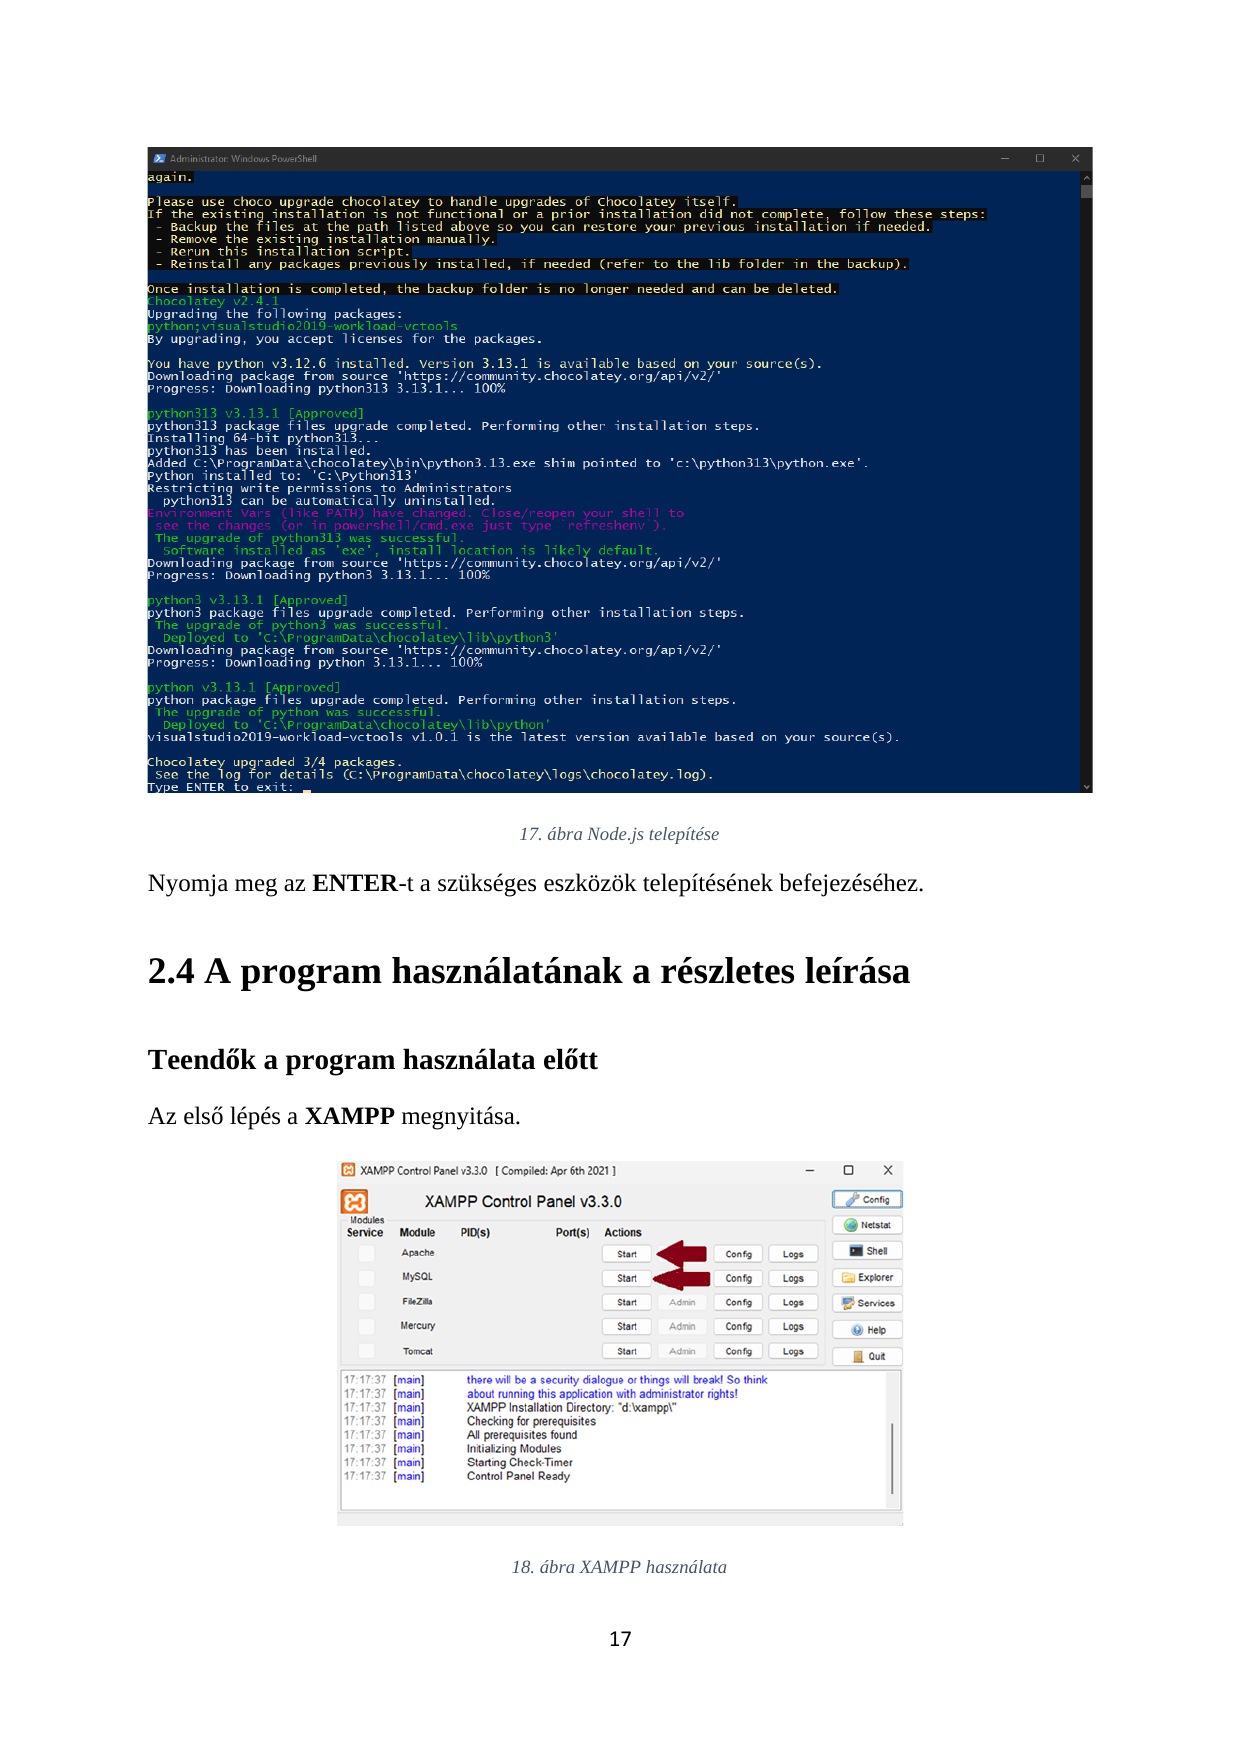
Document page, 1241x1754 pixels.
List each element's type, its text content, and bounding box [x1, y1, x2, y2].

text 17. ábra Node.js telepítése [148, 823, 1093, 845]
subtitle Teendők a program használata előtt [148, 1042, 1093, 1076]
text Nyomja meg az ENTER-t a szükséges eszközök telepítésének befejezéséhez. [148, 868, 1093, 897]
picture [337, 1161, 904, 1526]
subtitle 2.4 A program használatának a részletes leírása [148, 949, 1093, 992]
picture [147, 147, 1093, 793]
text Az első lépés a XAMPP megnyitása. [148, 1101, 1093, 1130]
text 18. ábra XAMPP használata [148, 1556, 1093, 1577]
